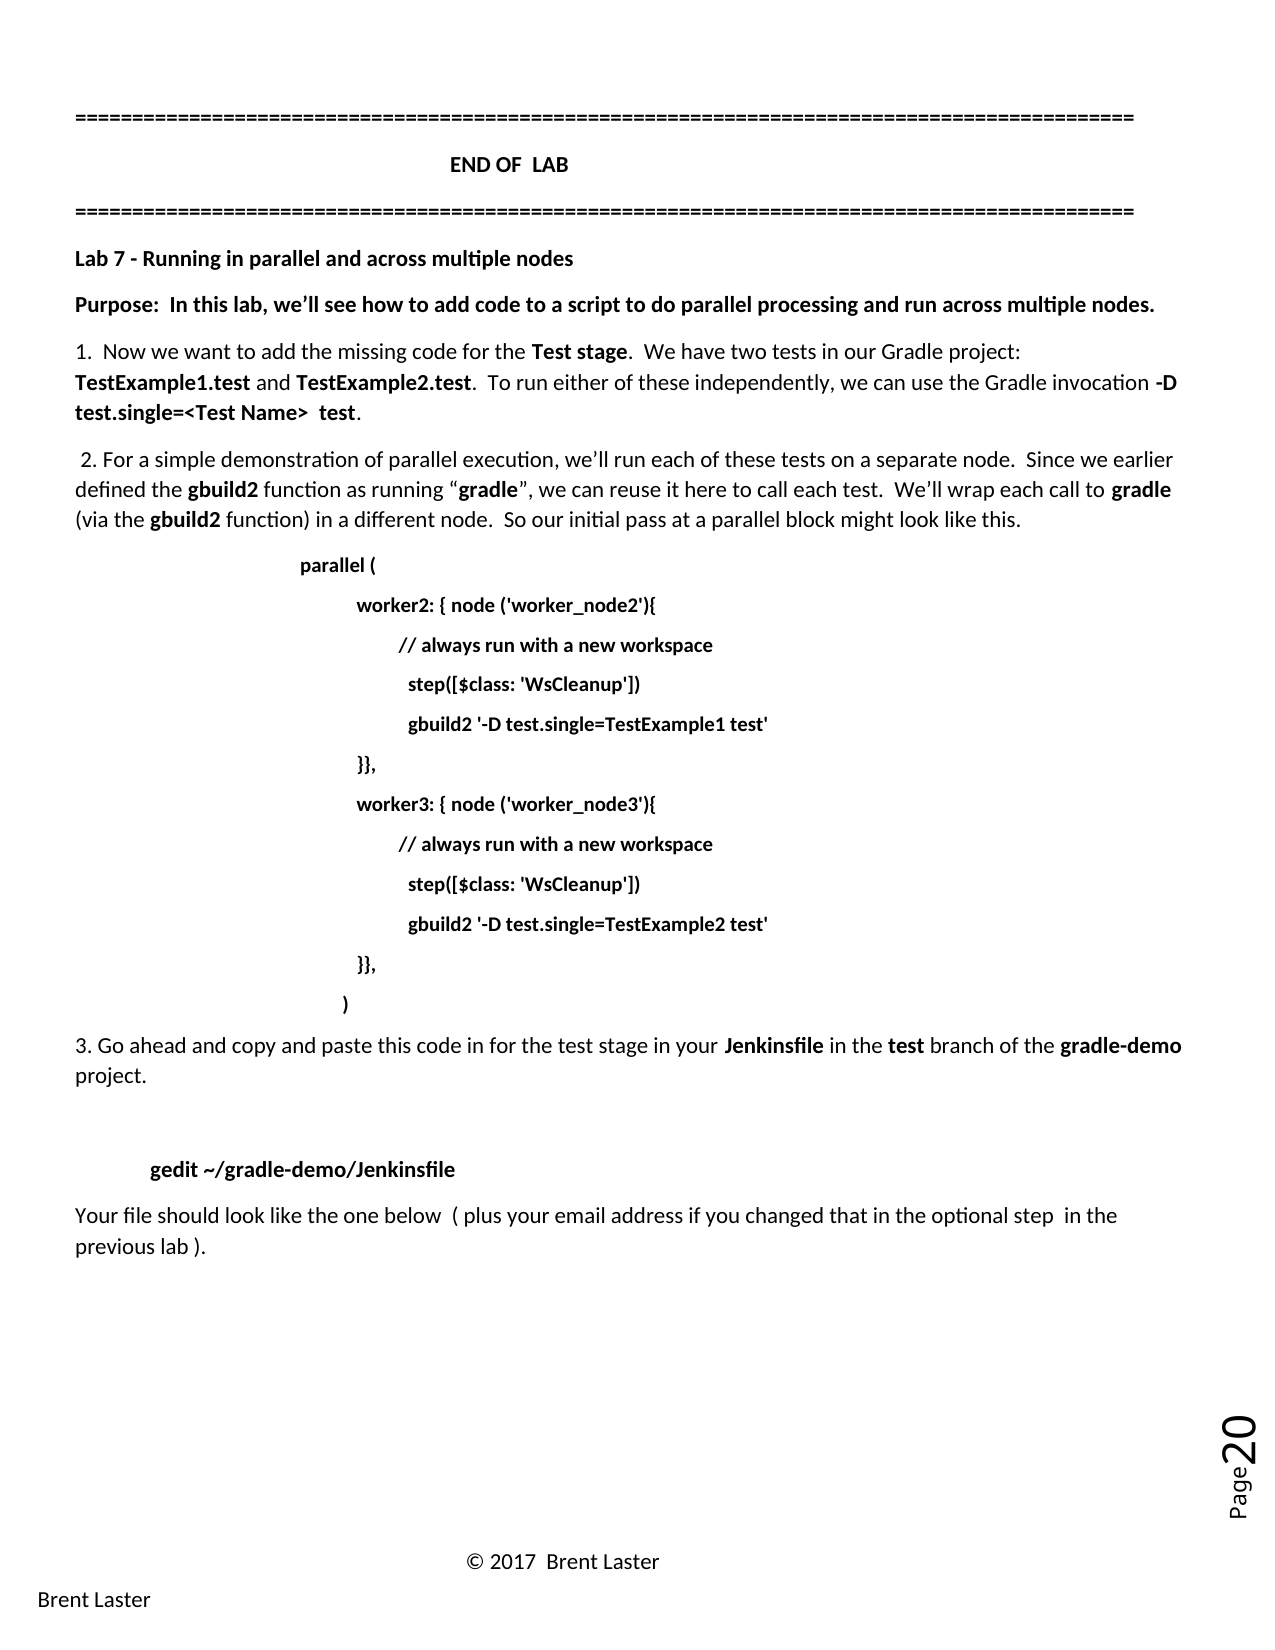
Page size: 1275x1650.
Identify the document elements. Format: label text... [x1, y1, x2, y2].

text worker3: { node ('worker_node3'){ [300, 791, 1200, 817]
text 3. Go ahead and copy and paste this code in for the test stage in your Jenkinsfile in the test branch of the gradle-demo project. [75, 1031, 1200, 1089]
text ============================================================================================= [75, 197, 1200, 225]
text step([$class: 'WsCleanup']) [300, 871, 1200, 897]
text step([$class: 'WsCleanup']) [300, 672, 1200, 697]
text Lab 7 - Running in parallel and across multiple nodes [75, 244, 1200, 272]
text parallel ( [300, 552, 1200, 577]
text Purpose: In this lab, we’ll see how to add code to a script to do parallel processing and run across multiple nodes. [75, 291, 1200, 318]
text // always run with a new workspace [300, 831, 1200, 857]
text Your file should look like the one below ( plus your email address if you changed that in the optional step in the previous lab ). [75, 1202, 1200, 1260]
text worker2: { node ('worker_node2'){ [300, 592, 1200, 617]
text gedit ~/gradle-demo/Jenkinsfile [75, 1155, 1200, 1183]
text 1. Now we want to add the missing code for the Test stage. We have two tests in our Gradle project: TestExample1.test and TestExample2.test. To run either of these independently, we can use the Gradle invocation -D test.single=<Test Name> test. [75, 337, 1200, 426]
text }}, [300, 951, 1200, 976]
text 2. For a simple demonstration of parallel execution, we’ll run each of these tests on a separate node. Since we earlier defined the gbuild2 function as running “gradle”, we can reuse it here to call each test. We’ll wrap each call to gradle (via the gbuild2 function) in a different node. So our initial pass at a parallel block might look like this. [75, 445, 1200, 533]
text gbuild2 '-D test.single=TestExample2 test' [300, 911, 1200, 936]
text END OF LAB [75, 150, 1200, 178]
text }}, [300, 751, 1200, 777]
text gbuild2 '-D test.single=TestExample1 test' [300, 712, 1200, 737]
text // always run with a new workspace [300, 632, 1200, 657]
text ) [300, 991, 1200, 1016]
text ============================================================================================= [75, 103, 1200, 131]
